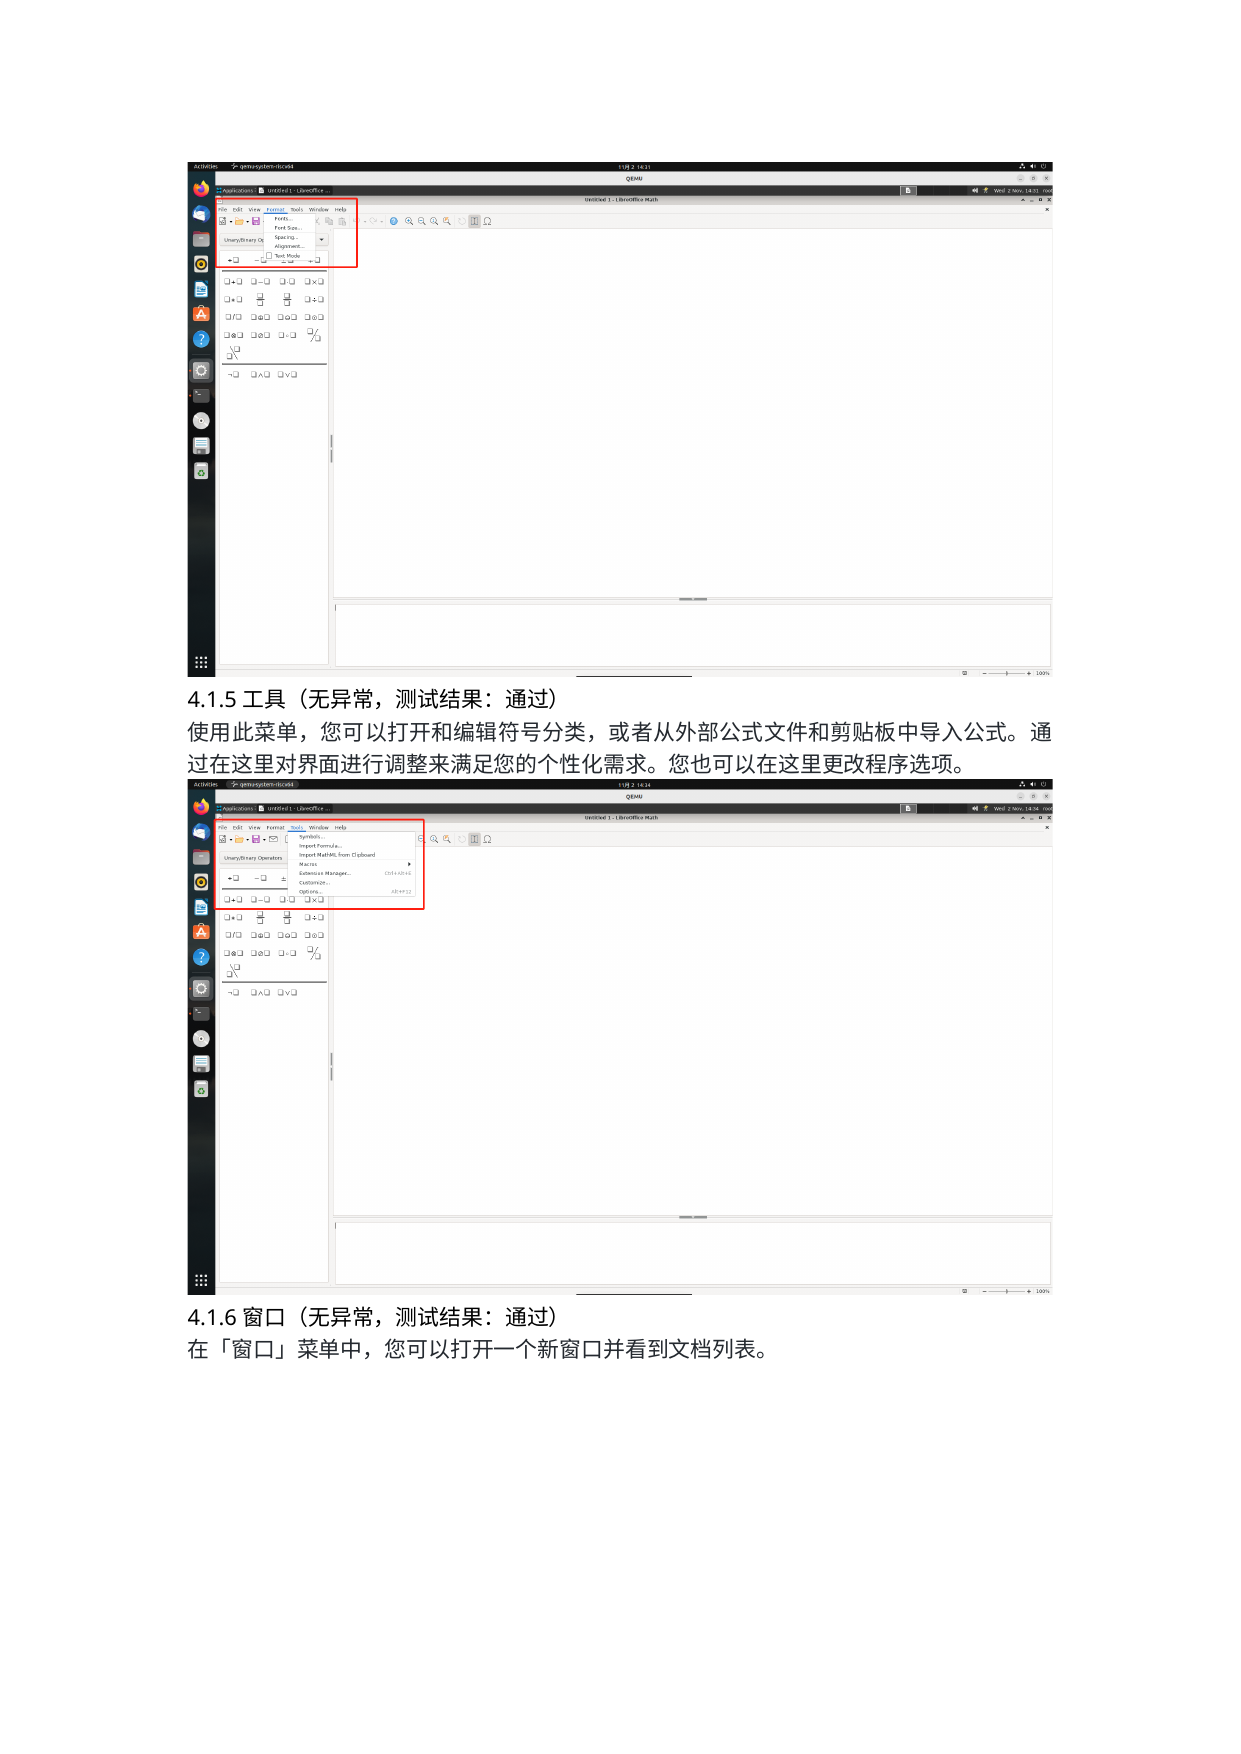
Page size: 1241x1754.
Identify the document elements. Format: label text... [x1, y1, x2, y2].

text 在「窗口」菜单中，您可以打开一个新窗口并看到文档列表。 [187, 1332, 1053, 1364]
text 4.1.6 窗口（无异常，测试结果：通过） [187, 1299, 1053, 1332]
text 使用此菜单，您可以打开和编辑符号分类，或者从外部公式文件和剪贴板中导入公式。通过在这里对界面进行调整来满足您的个性化需求。您也可以在这里更改程序选项。 [187, 714, 1053, 779]
text 4.1.5 工具（无异常，测试结果：通过） [187, 682, 1053, 714]
picture [187, 779, 1053, 1295]
picture [187, 162, 1053, 677]
